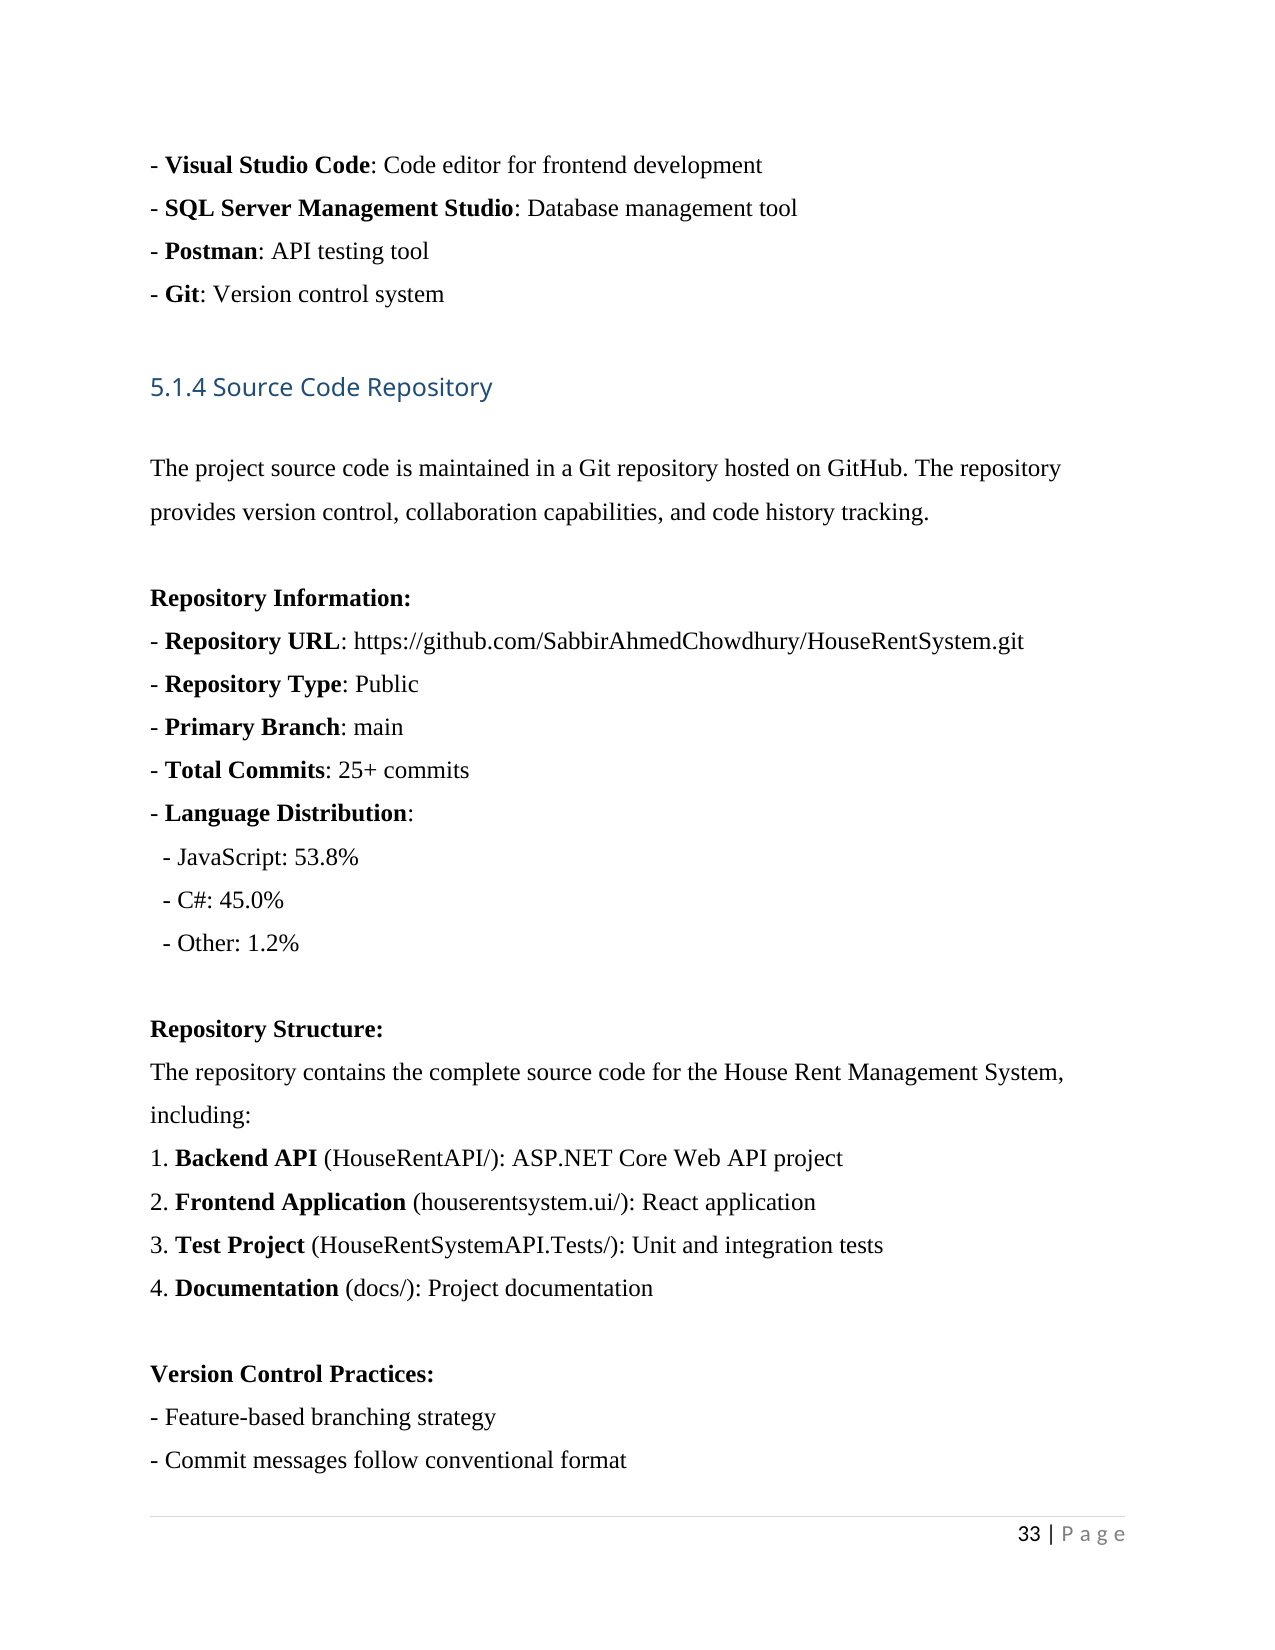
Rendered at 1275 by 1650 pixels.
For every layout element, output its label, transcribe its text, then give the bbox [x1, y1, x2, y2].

text - C#: 45.0% [150, 885, 1125, 913]
text - Repository URL: https://github.com/SabbirAhmedChowdhury/HouseRentSystem.git [150, 626, 1125, 655]
text - Git: Version control system [150, 279, 1125, 308]
text Repository Information: [150, 583, 1125, 612]
text 2. Frontend Application (houserentsystem.ui/): React application [150, 1187, 1125, 1215]
subtitle 5.1.4 Source Code Repository [150, 370, 1125, 404]
text - Total Commits: 25+ commits [150, 755, 1125, 784]
text 3. Test Project (HouseRentSystemAPI.Tests/): Unit and integration tests [150, 1230, 1125, 1258]
text - Postman: API testing tool [150, 236, 1125, 265]
text - Repository Type: Public [150, 669, 1125, 698]
text The project source code is maintained in a Git repository hosted on GitHub. The repository provides version control, collaboration capabilities, and code history tracking. [150, 453, 1125, 525]
text - Visual Studio Code: Code editor for frontend development [150, 150, 1125, 179]
text - Feature-based branching strategy [150, 1402, 1125, 1431]
text Repository Structure: [150, 1014, 1125, 1043]
text The repository contains the complete source code for the House Rent Management System, including: [150, 1057, 1125, 1129]
text - Language Distribution: [150, 798, 1125, 827]
text Version Control Practices: [150, 1359, 1125, 1388]
text - Primary Branch: main [150, 712, 1125, 741]
text - SQL Server Management Studio: Database management tool [150, 193, 1125, 222]
text - Commit messages follow conventional format [150, 1445, 1125, 1474]
text - JavaScript: 53.8% [150, 842, 1125, 870]
text 1. Backend API (HouseRentAPI/): ASP.NET Core Web API project [150, 1143, 1125, 1172]
text - Other: 1.2% [150, 928, 1125, 957]
text 4. Documentation (docs/): Project documentation [150, 1273, 1125, 1302]
